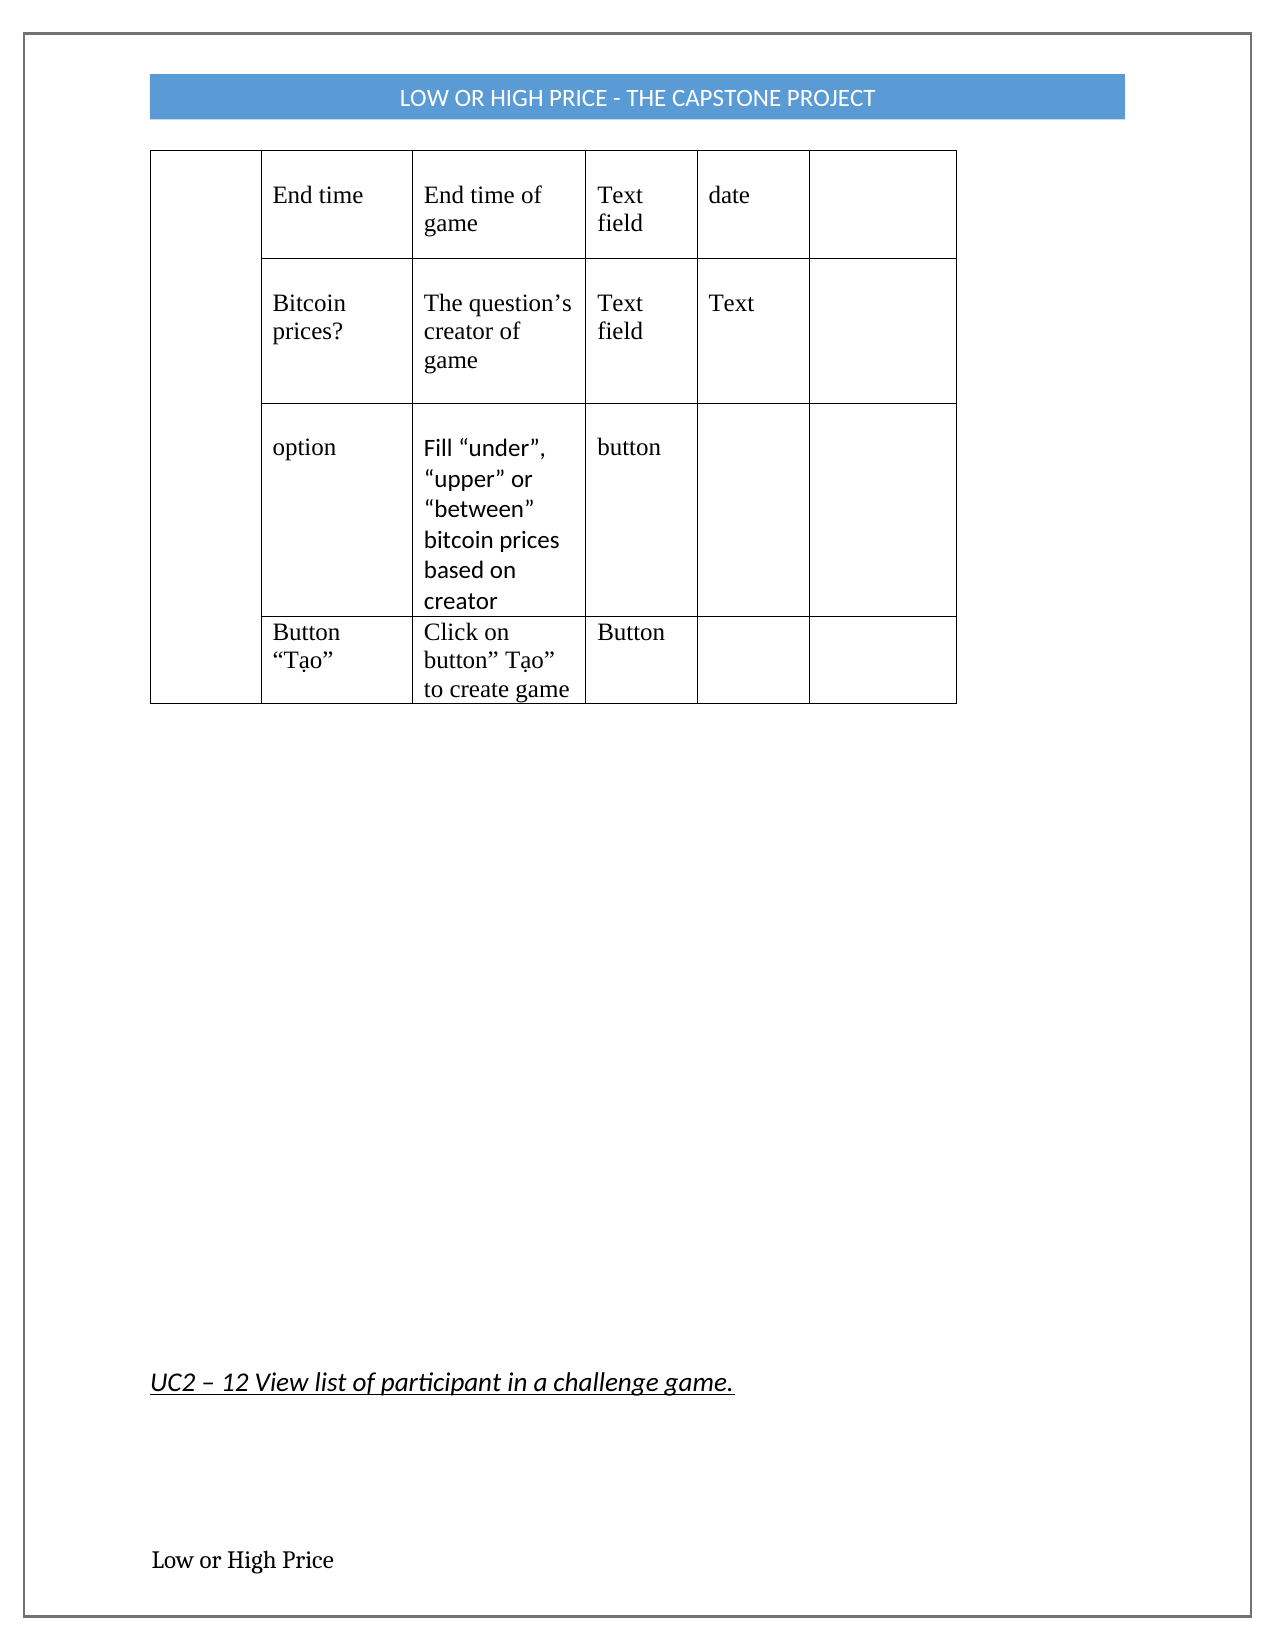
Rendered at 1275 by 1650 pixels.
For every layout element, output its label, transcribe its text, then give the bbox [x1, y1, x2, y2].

table_cell [810, 404, 956, 616]
table_cell [698, 617, 809, 703]
table_cell [810, 259, 956, 403]
table_cell Bitcoin prices? [262, 259, 412, 403]
table_cell Fill “under”, “upper” or “between” bitcoin prices based on creator [413, 404, 585, 616]
table_cell date [698, 151, 809, 258]
table_cell button [586, 404, 697, 616]
table_cell The question’s creator of game [413, 259, 585, 403]
table_cell End time of game [413, 151, 585, 258]
table_cell [810, 617, 956, 703]
table_cell Button “Tạo” [262, 617, 412, 703]
table_cell Text field [586, 151, 697, 258]
table_cell Click on button” Tạo” to create game [413, 617, 585, 703]
table_cell Text [698, 259, 809, 403]
table_cell [810, 151, 956, 258]
table_cell option [262, 404, 412, 616]
table_cell End time [262, 151, 412, 258]
table_cell Text field [586, 259, 697, 403]
table_cell [698, 404, 809, 616]
text UC2 – 12 View list of participant in a challenge game. [150, 1366, 1125, 1398]
table_cell Button [586, 617, 697, 703]
